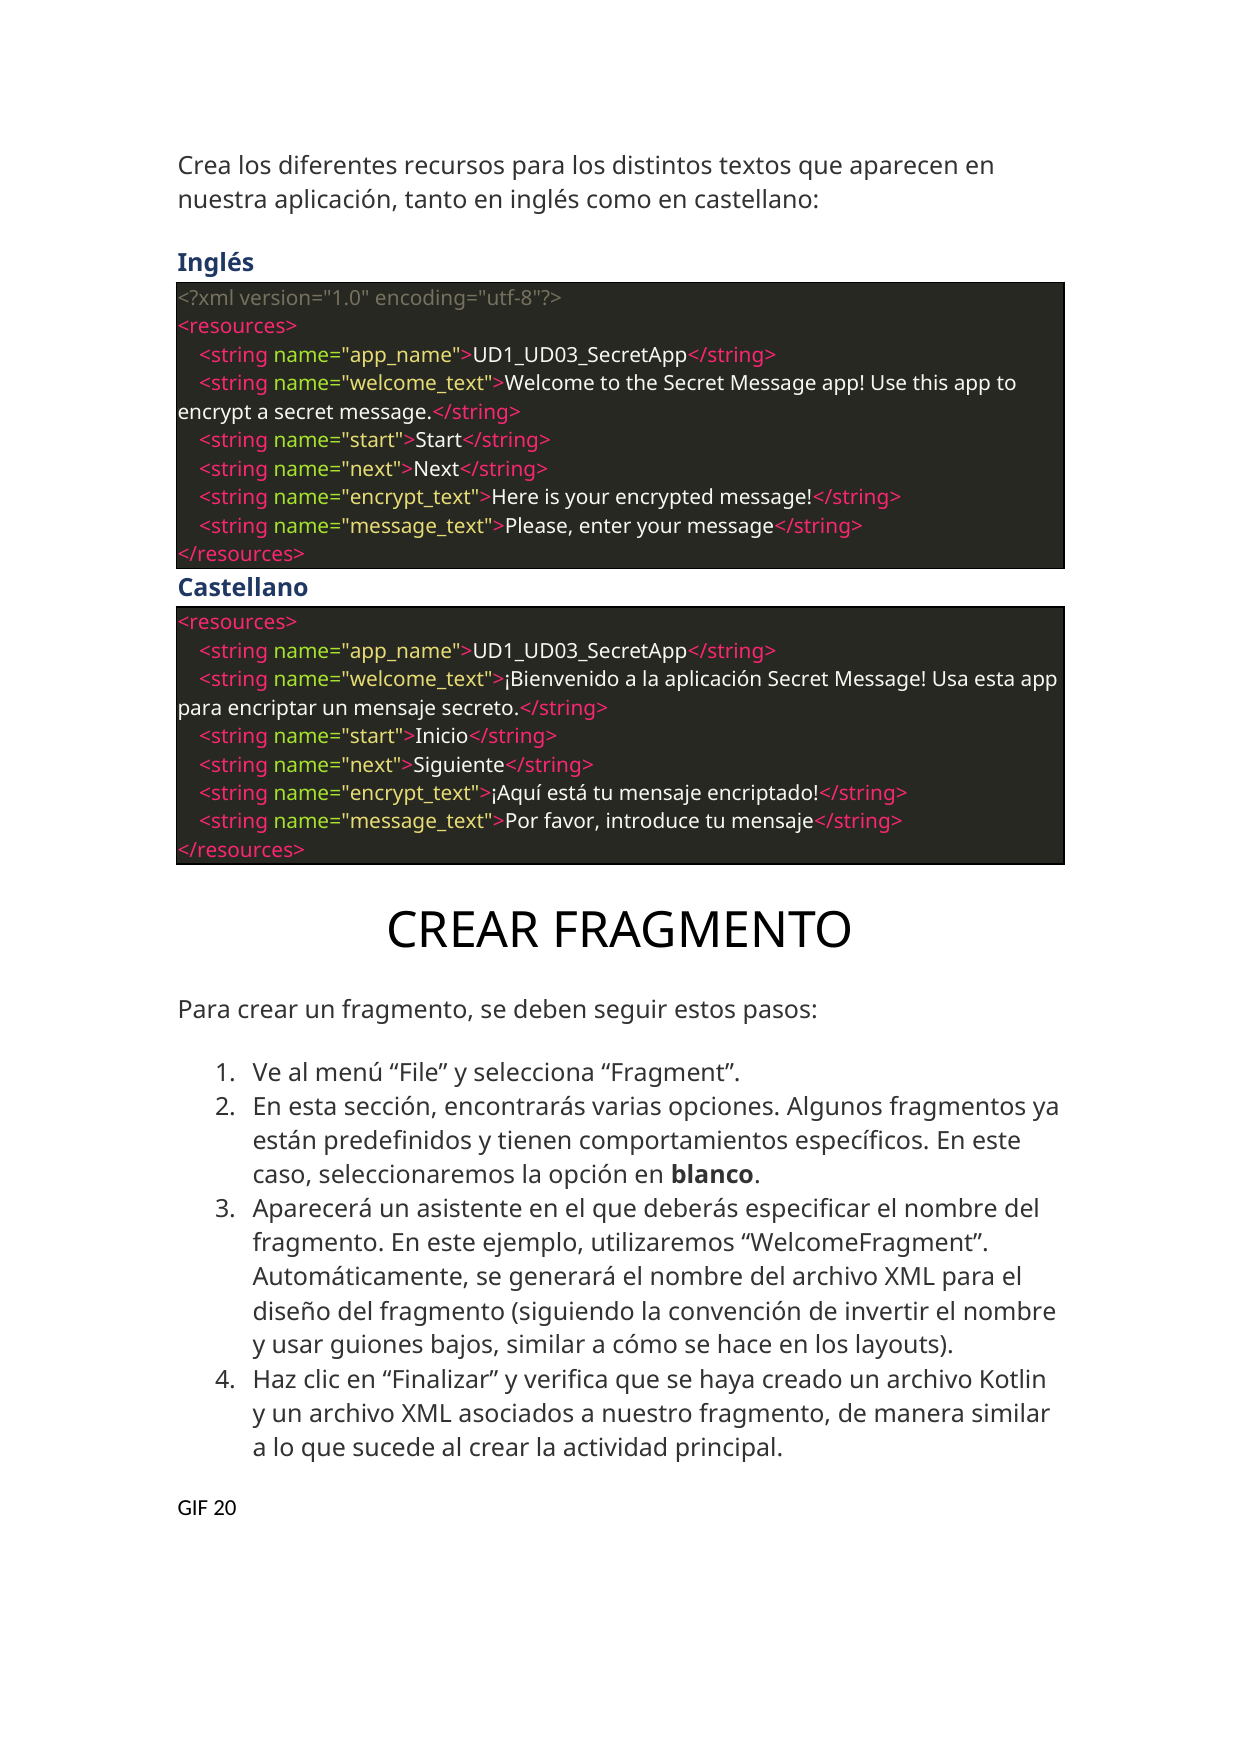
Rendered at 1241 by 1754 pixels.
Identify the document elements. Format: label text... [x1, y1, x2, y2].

text <string name="welcome_text">¡Bienvenido a la aplicación Secret Message! Usa esta app para encriptar un mensaje secreto.</string> [177, 664, 1063, 721]
text <string name="start">Inicio</string> [177, 721, 1063, 750]
text <string name="app_name">UD1_UD03_SecretApp</string> [177, 636, 1063, 664]
list En esta sección, encontrarás varias opciones. Algunos fragmentos ya están predefinidos y tienen comportamientos específicos. En este caso, seleccionaremos la opción en blanco. [215, 1089, 1063, 1191]
text <?xml version="1.0" encoding="utf-8"?> [177, 283, 1063, 312]
text <string name="encrypt_text">¡Aquí está tu mensaje encriptado!</string> [177, 778, 1063, 807]
text Crea los diferentes recursos para los distintos textos que aparecen en nuestra aplicación, tanto en inglés como en castellano: [177, 148, 1063, 216]
text </resources> [177, 833, 1063, 863]
text <string name="message_text">Por favor, introduce tu mensaje</string> [177, 807, 1063, 833]
list Aparecerá un asistente en el que deberás especificar el nombre del fragmento. En este ejemplo, utilizaremos “WelcomeFragment”. Automáticamente, se generará el nombre del archivo XML para el diseño del fragmento (siguiendo la convención de invertir el nombre y usar guiones bajos, similar a cómo se hace en los layouts). [215, 1191, 1063, 1361]
text GIF 20 [177, 1493, 1063, 1521]
list Ve al menú “File” y selecciona “Fragment”. [215, 1055, 1063, 1089]
text <string name="welcome_text">Welcome to the Secret Message app! Use this app to encrypt a secret message.</string> [177, 368, 1063, 425]
text Crear Fragmento [177, 894, 1063, 962]
text <string name="message_text">Please, enter your message</string> [177, 511, 1063, 538]
text </resources> [177, 538, 1063, 568]
subtitle Castellano [177, 569, 1063, 603]
text Para crear un fragmento, se deben seguir estos pasos: [177, 991, 1063, 1026]
text <string name="next">Next</string> [177, 454, 1063, 482]
text <string name="next">Siguiente</string> [177, 750, 1063, 778]
text <string name="start">Start</string> [177, 425, 1063, 454]
subtitle Inglés [177, 245, 1063, 279]
text <string name="app_name">UD1_UD03_SecretApp</string> [177, 340, 1063, 368]
text <resources> [177, 312, 1063, 340]
text <resources> [177, 608, 1063, 636]
list Haz clic en “Finalizar” y verifica que se haya creado un archivo Kotlin y un archivo XML asociados a nuestro fragmento, de manera similar a lo que sucede al crear la actividad principal. [215, 1361, 1063, 1463]
text <string name="encrypt_text">Here is your encrypted message!</string> [177, 482, 1063, 511]
